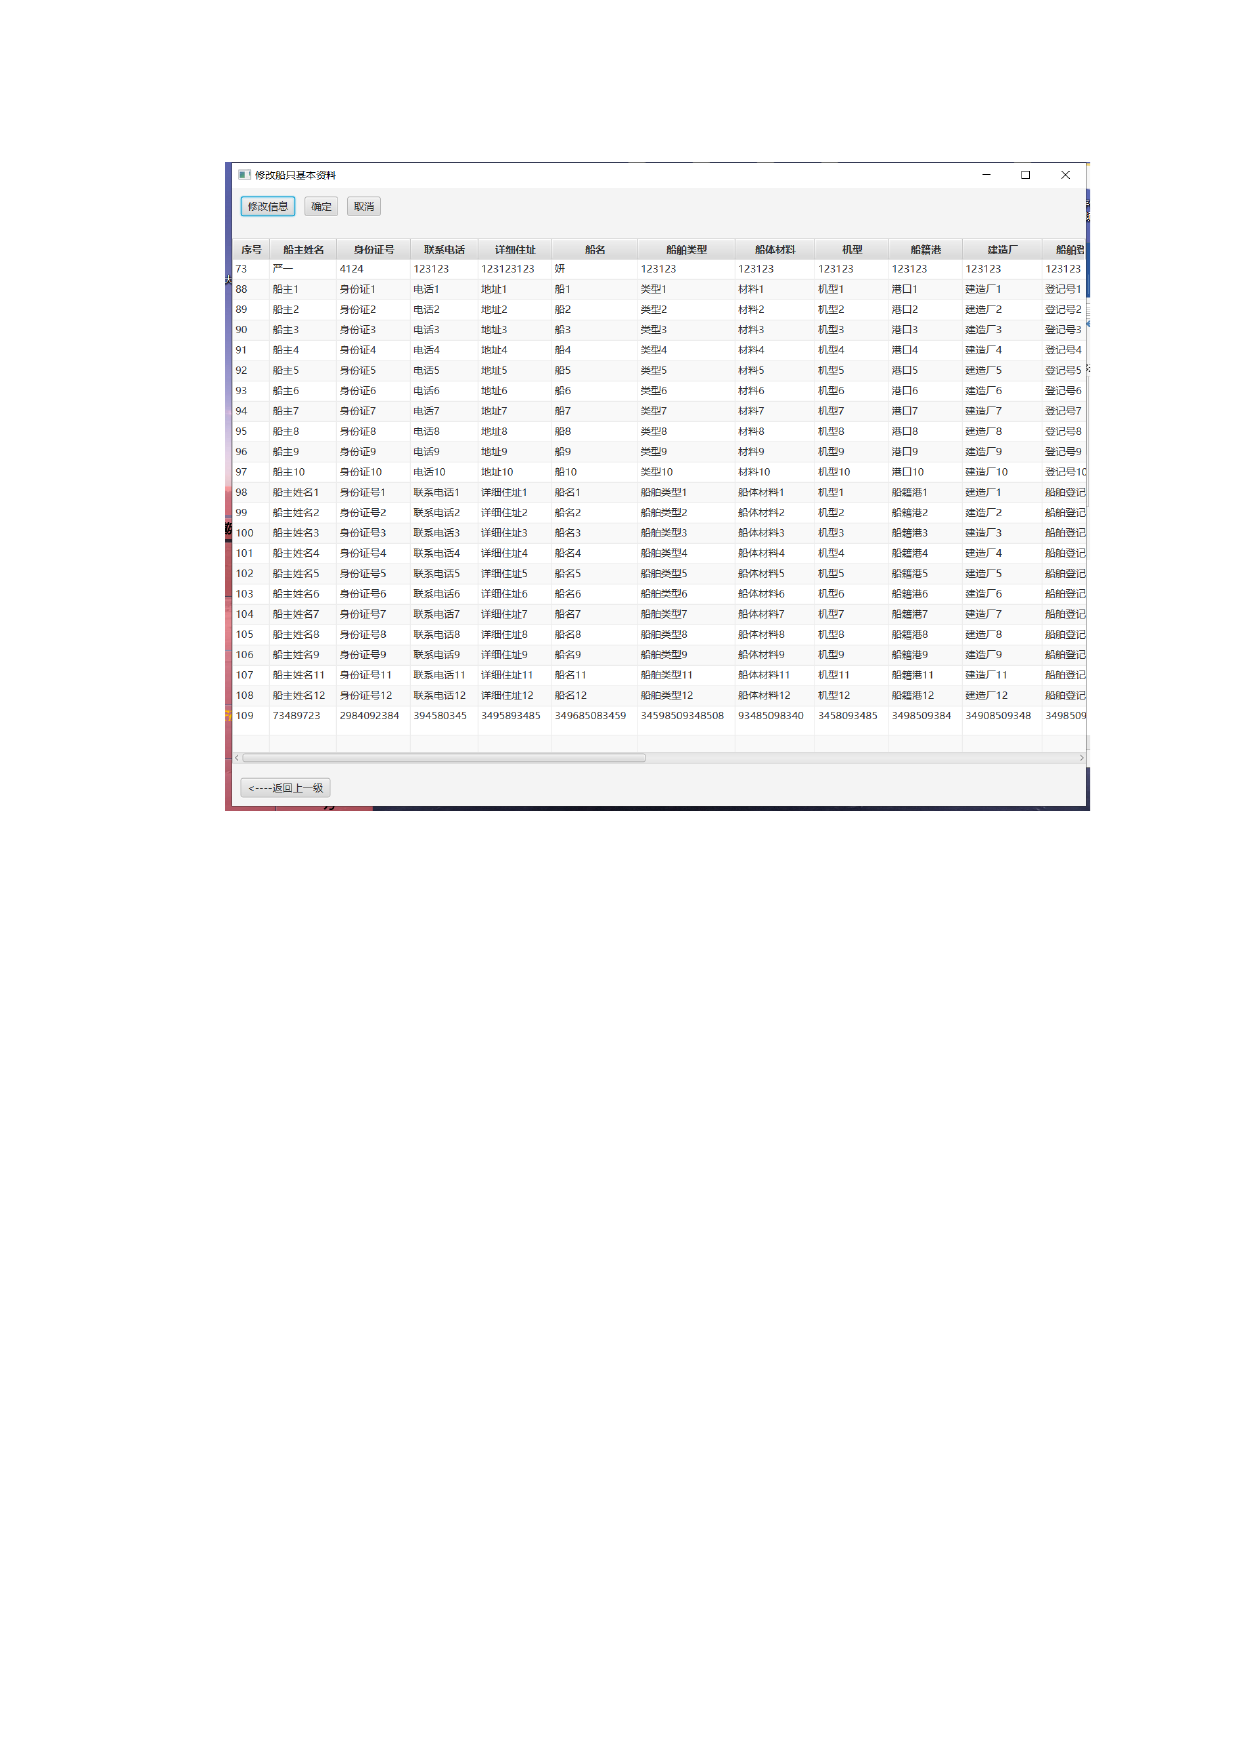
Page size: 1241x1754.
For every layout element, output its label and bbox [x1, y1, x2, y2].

picture [225, 162, 1091, 811]
